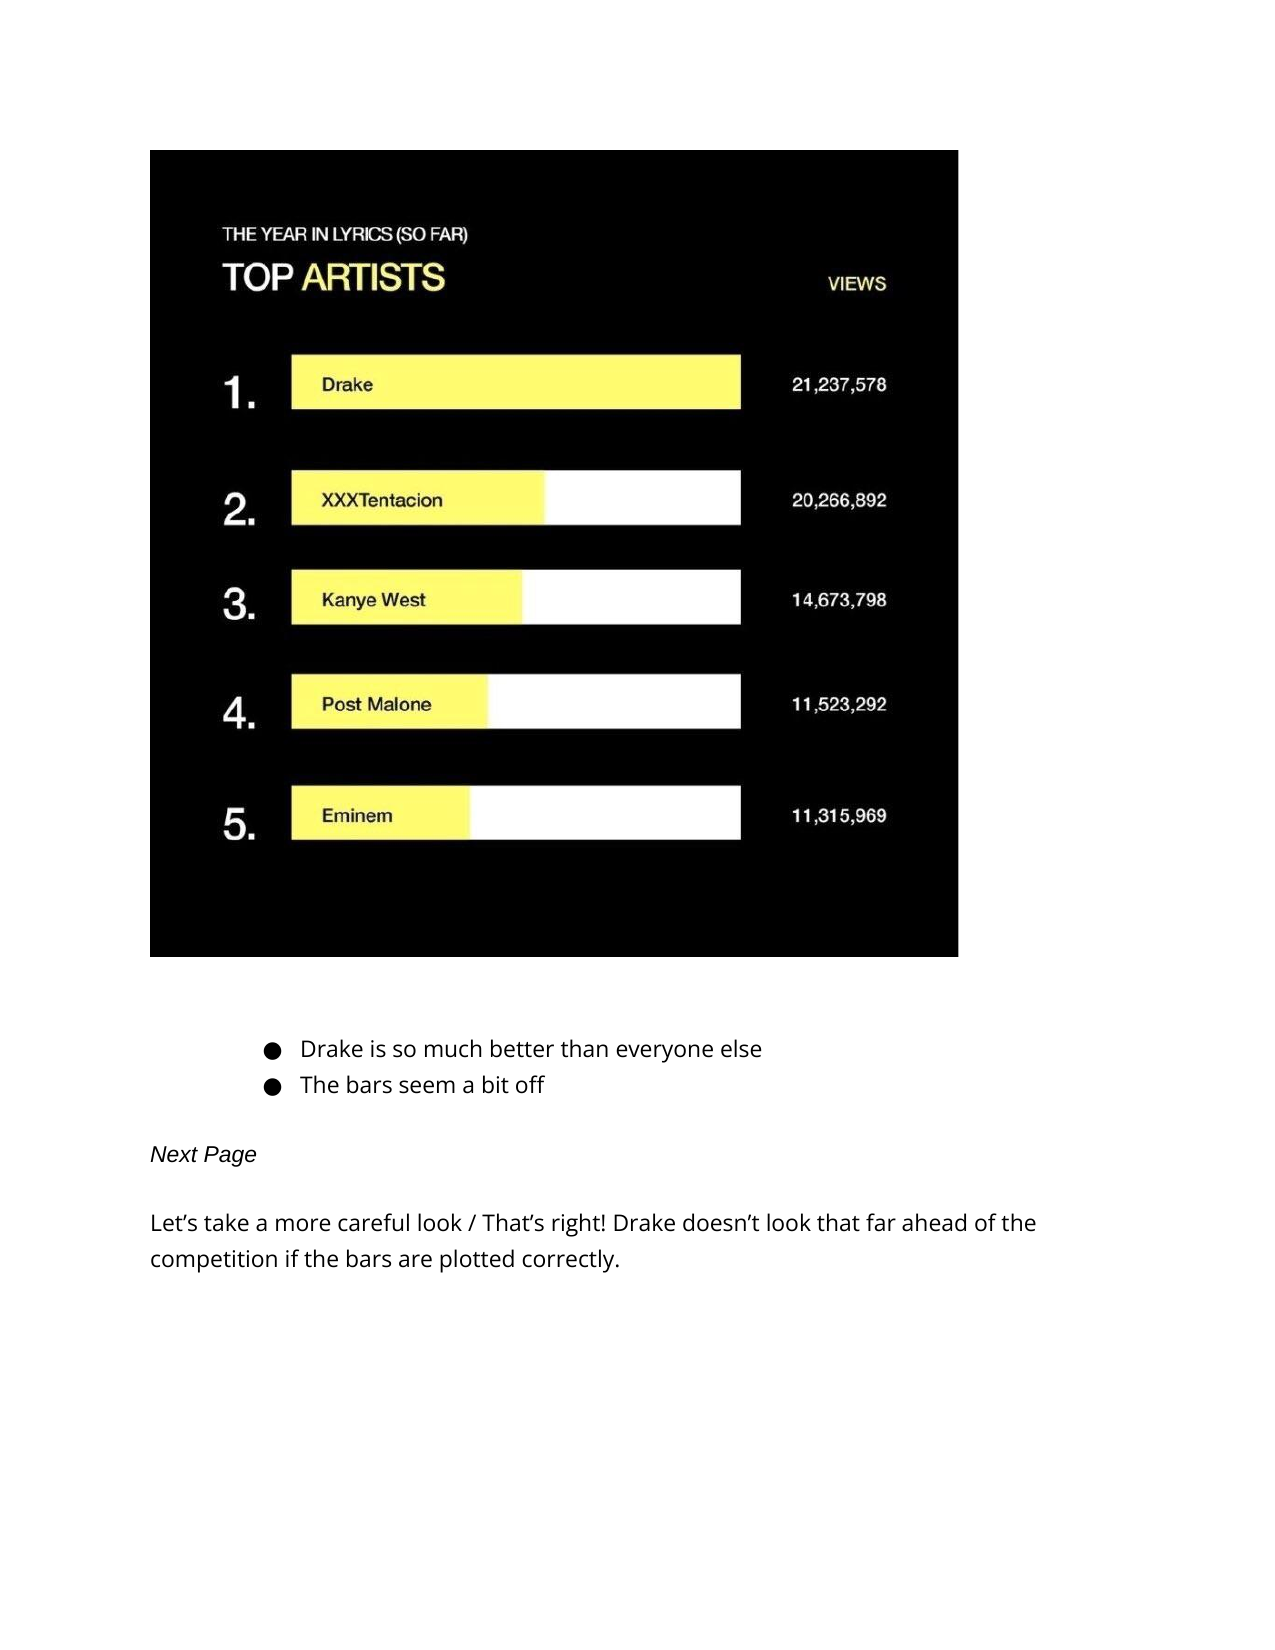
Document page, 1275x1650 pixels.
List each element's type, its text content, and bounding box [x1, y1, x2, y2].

picture [150, 150, 959, 957]
list The bars seem a bit off [262, 1069, 1125, 1100]
text Next Page [150, 1141, 1125, 1167]
text Let’s take a more careful look / That’s right! Drake doesn’t look that far ahead of the competition if the bars are plotted correctly. [150, 1207, 1125, 1274]
list Drake is so much better than everyone else [262, 1033, 1125, 1064]
